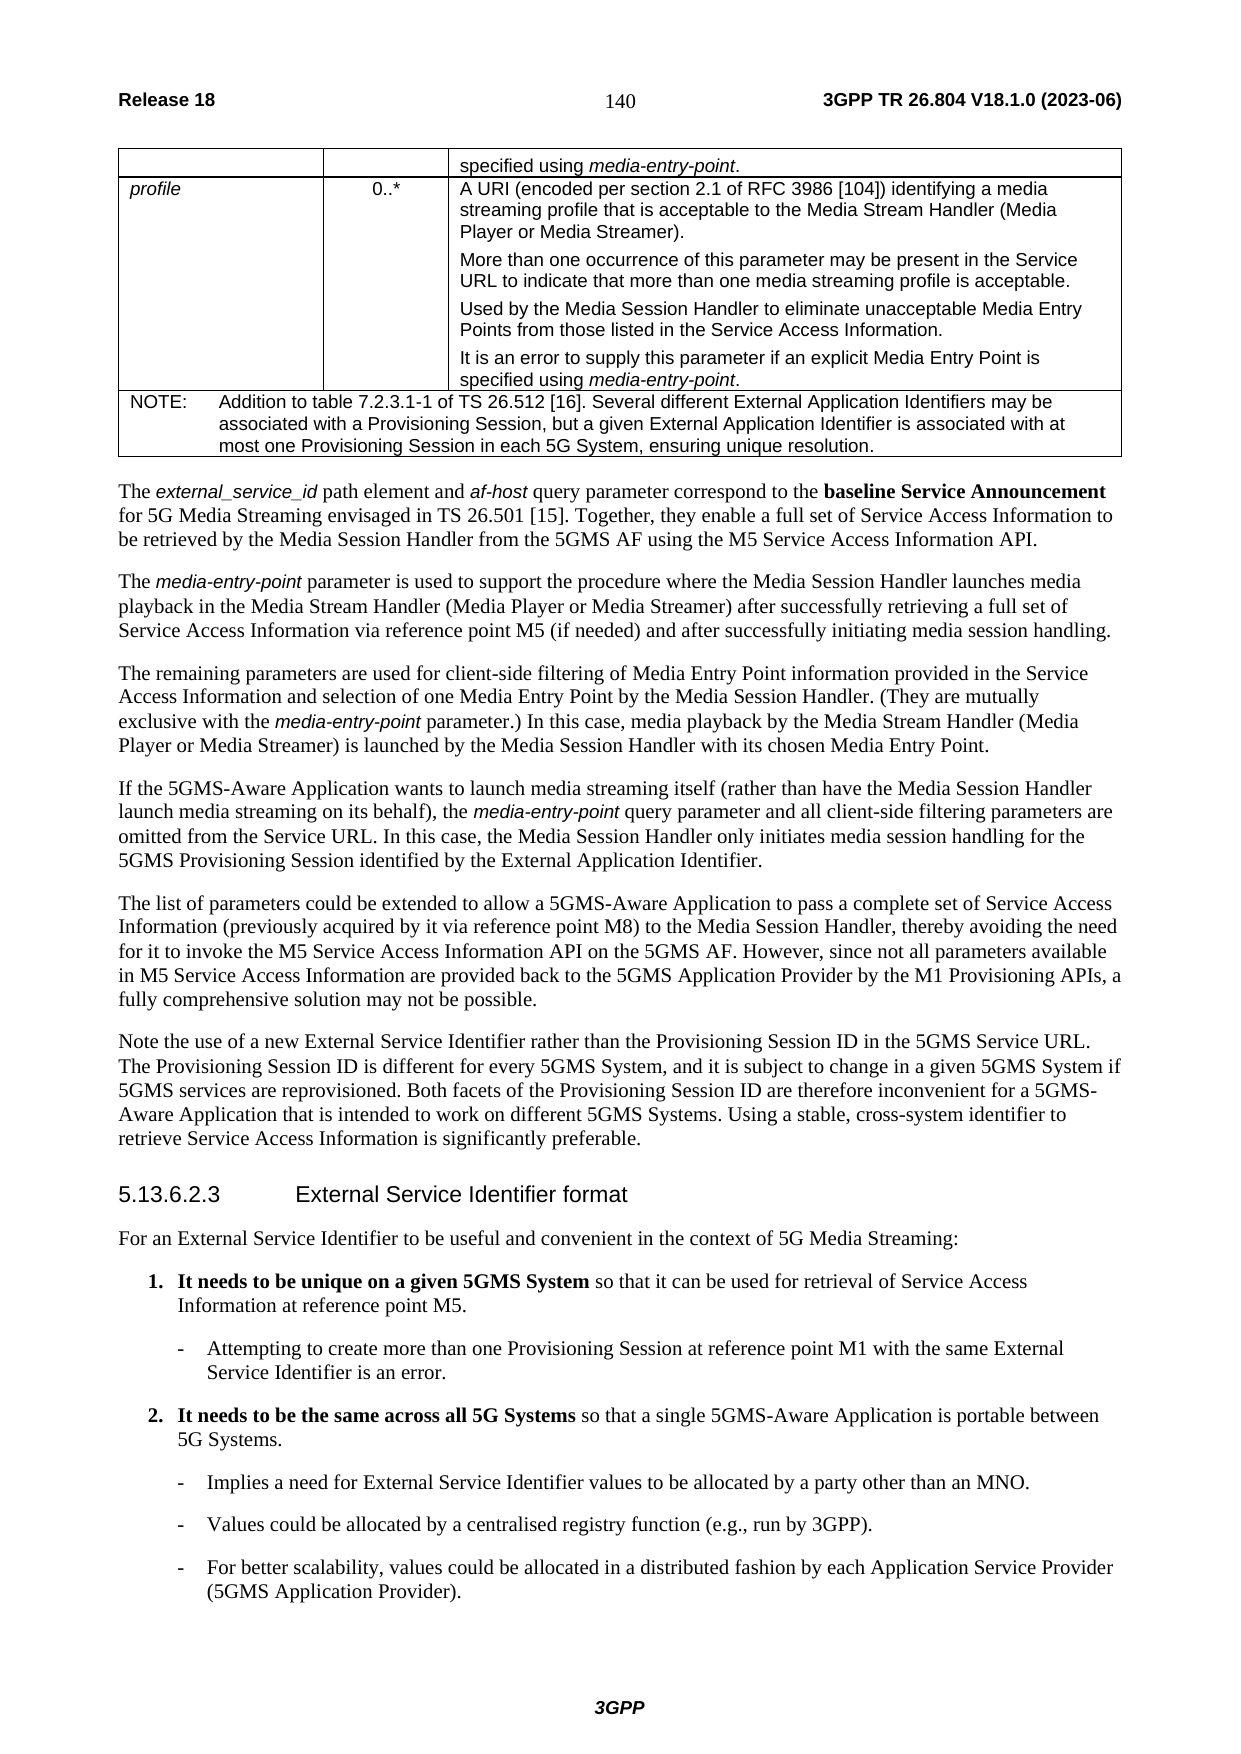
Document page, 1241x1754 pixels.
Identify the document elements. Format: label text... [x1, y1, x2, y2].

text For an External Service Identifier to be useful and convenient in the context of 5G Media Streaming: [118, 1226, 1122, 1250]
text The external_service_id path element and af-host query parameter correspond to the baseline Service Announcement for 5G Media Streaming envisaged in TS 26.501 [15]. Together, they enable a full set of Service Access Information to be retrieved by the Media Session Handler from the 5GMS AF using the M5 Service Access Information API. [118, 478, 1122, 551]
text Note the use of a new External Service Identifier rather than the Provisioning Session ID in the 5GMS Service URL. The Provisioning Session ID is different for every 5GMS System, and it is subject to change in a given 5GMS System if 5GMS services are reprovisioned. Both facets of the Provisioning Session ID are therefore inconvenient for a 5GMS-Aware Application that is intended to work on different 5GMS Systems. Using a stable, cross-system identifier to retrieve Service Access Information is significantly preferable. [118, 1029, 1122, 1150]
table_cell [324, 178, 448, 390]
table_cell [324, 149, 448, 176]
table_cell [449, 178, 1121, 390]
text The media-entry-point parameter is used to support the procedure where the Media Session Handler launches media playback in the Media Stream Handler (Media Player or Media Streamer) after successfully retrieving a full set of Service Access Information via reference point M5 (if needed) and after successfully initiating media session handling. [118, 569, 1122, 642]
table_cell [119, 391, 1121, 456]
text The list of parameters could be extended to allow a 5GMS-Aware Application to pass a complete set of Service Access Information (previously acquired by it via reference point M8) to the Media Session Handler, thereby avoiding the need for it to invoke the M5 Service Access Information API on the 5GMS AF. However, since not all parameters available in M5 Service Access Information are provided back to the 5GMS Application Provider by the M1 Provisioning APIs, a fully comprehensive solution may not be possible. [118, 890, 1122, 1011]
text - For better scalability, values could be allocated in a distributed fashion by each Application Service Provider (5GMS Application Provider). [177, 1555, 1122, 1603]
text - Implies a need for External Service Identifier values to be allocated by a party other than an MNO. [177, 1469, 1122, 1494]
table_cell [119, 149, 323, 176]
text - Attempting to create more than one Provisioning Session at reference point M1 with the same External Service Identifier is an error. [177, 1336, 1122, 1384]
text 1. It needs to be unique on a given 5GMS System so that it can be used for retrieval of Service Access Information at reference point M5. [148, 1269, 1122, 1317]
subtitle 5.13.6.2.3 External Service Identifier format [118, 1181, 1122, 1207]
text If the 5GMS-Aware Application wants to launch media streaming itself (rather than have the Media Session Handler launch media streaming on its behalf), the media-entry-point query parameter and all client-side filtering parameters are omitted from the Service URL. In this case, the Media Session Handler only initiates media session handling for the 5GMS Provisioning Session identified by the External Application Identifier. [118, 775, 1122, 872]
text - Values could be allocated by a centralised registry function (e.g., run by 3GPP). [177, 1512, 1122, 1536]
text The remaining parameters are used for client-side filtering of Media Entry Point information provided in the Service Access Information and selection of one Media Entry Point by the Media Session Handler. (They are mutually exclusive with the media-entry-point parameter.) In this case, media playback by the Media Stream Handler (Media Player or Media Streamer) is launched by the Media Session Handler with its chosen Media Entry Point. [118, 660, 1122, 757]
text 2. It needs to be the same across all 5G Systems so that a single 5GMS-Aware Application is portable between 5G Systems. [148, 1403, 1122, 1451]
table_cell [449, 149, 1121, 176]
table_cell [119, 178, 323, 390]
